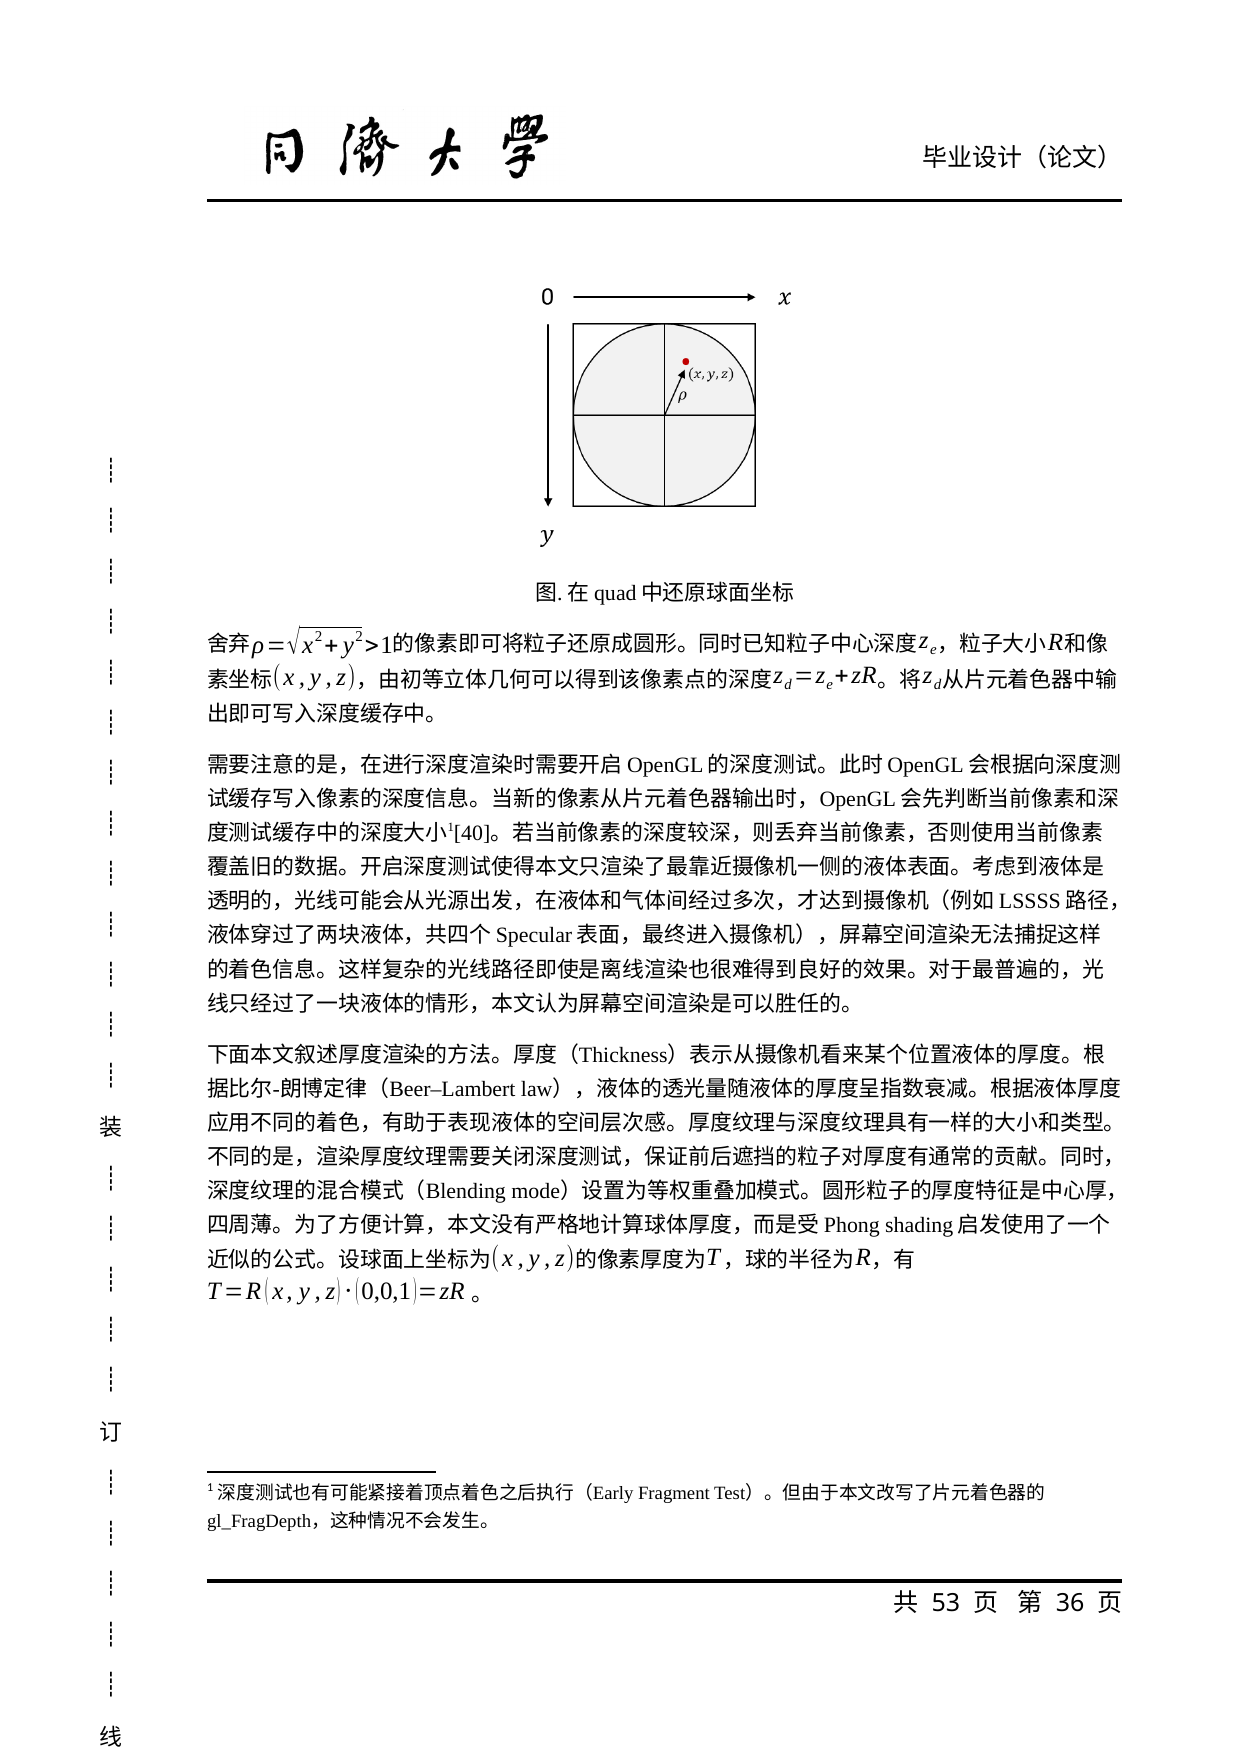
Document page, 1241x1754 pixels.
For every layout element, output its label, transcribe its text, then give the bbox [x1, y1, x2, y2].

picture [244, 106, 566, 185]
text 需要注意的是，在进行深度渲染时需要开启OpenGL的深度测试。此时OpenGL会根据向深度测试缓存写入像素的深度信息。当新的像素从片元着色器输出时，OpenGL会先判断当前像素和深度测试缓存中的深度大小[40]。若当前像素的深度较深，则丢弃当前像素，否则使用当前像素覆盖旧的数据。开启深度测试使得本文只渲染了最靠近摄像机一侧的液体表面。考虑到液体是透明的，光线可能会从光源出发，在液体和气体间经过多次，才达到摄像机（例如LSSSS路径，液体穿过了两块液体，共四个Specular表面，最终进入摄像机），屏幕空间渲染无法捕捉这样的着色信息。这样复杂的光线路径即使是离线渲染也很难得到良好的效果。对于最普遍的，光线只经过了一块液体的情形，本文认为屏幕空间渲染是可以胜任的。 [207, 747, 1122, 1017]
picture [525, 272, 804, 556]
text 舍弃的像素即可将粒子还原成圆形。同时已知粒子中心深度，粒子大小和像素坐标，由初等立体几何可以得到该像素点的深度。将从片元着色器中输出即可写入深度缓存中。 [207, 625, 1122, 727]
text 下面本文叙述厚度渲染的方法。厚度（Thickness）表示从摄像机看来某个位置液体的厚度。根据比尔-朗博定律（Beer–Lambert law），液体的透光量随液体的厚度呈指数衰减。根据液体厚度应用不同的着色，有助于表现液体的空间层次感。厚度纹理与深度纹理具有一样的大小和类型。不同的是，渲染厚度纹理需要关闭深度测试，保证前后遮挡的粒子对厚度有通常的贡献。同时，深度纹理的混合模式（Blending mode）设置为等权重叠加模式。圆形粒子的厚度特征是中心厚，四周薄。为了方便计算，本文没有严格地计算球体厚度，而是受Phong shading启发使用了一个近似的公式。设球面上坐标为的像素厚度为，球的半径为，有 。 [207, 1037, 1122, 1308]
text 图. 在quad中还原球面坐标 [207, 574, 1122, 606]
